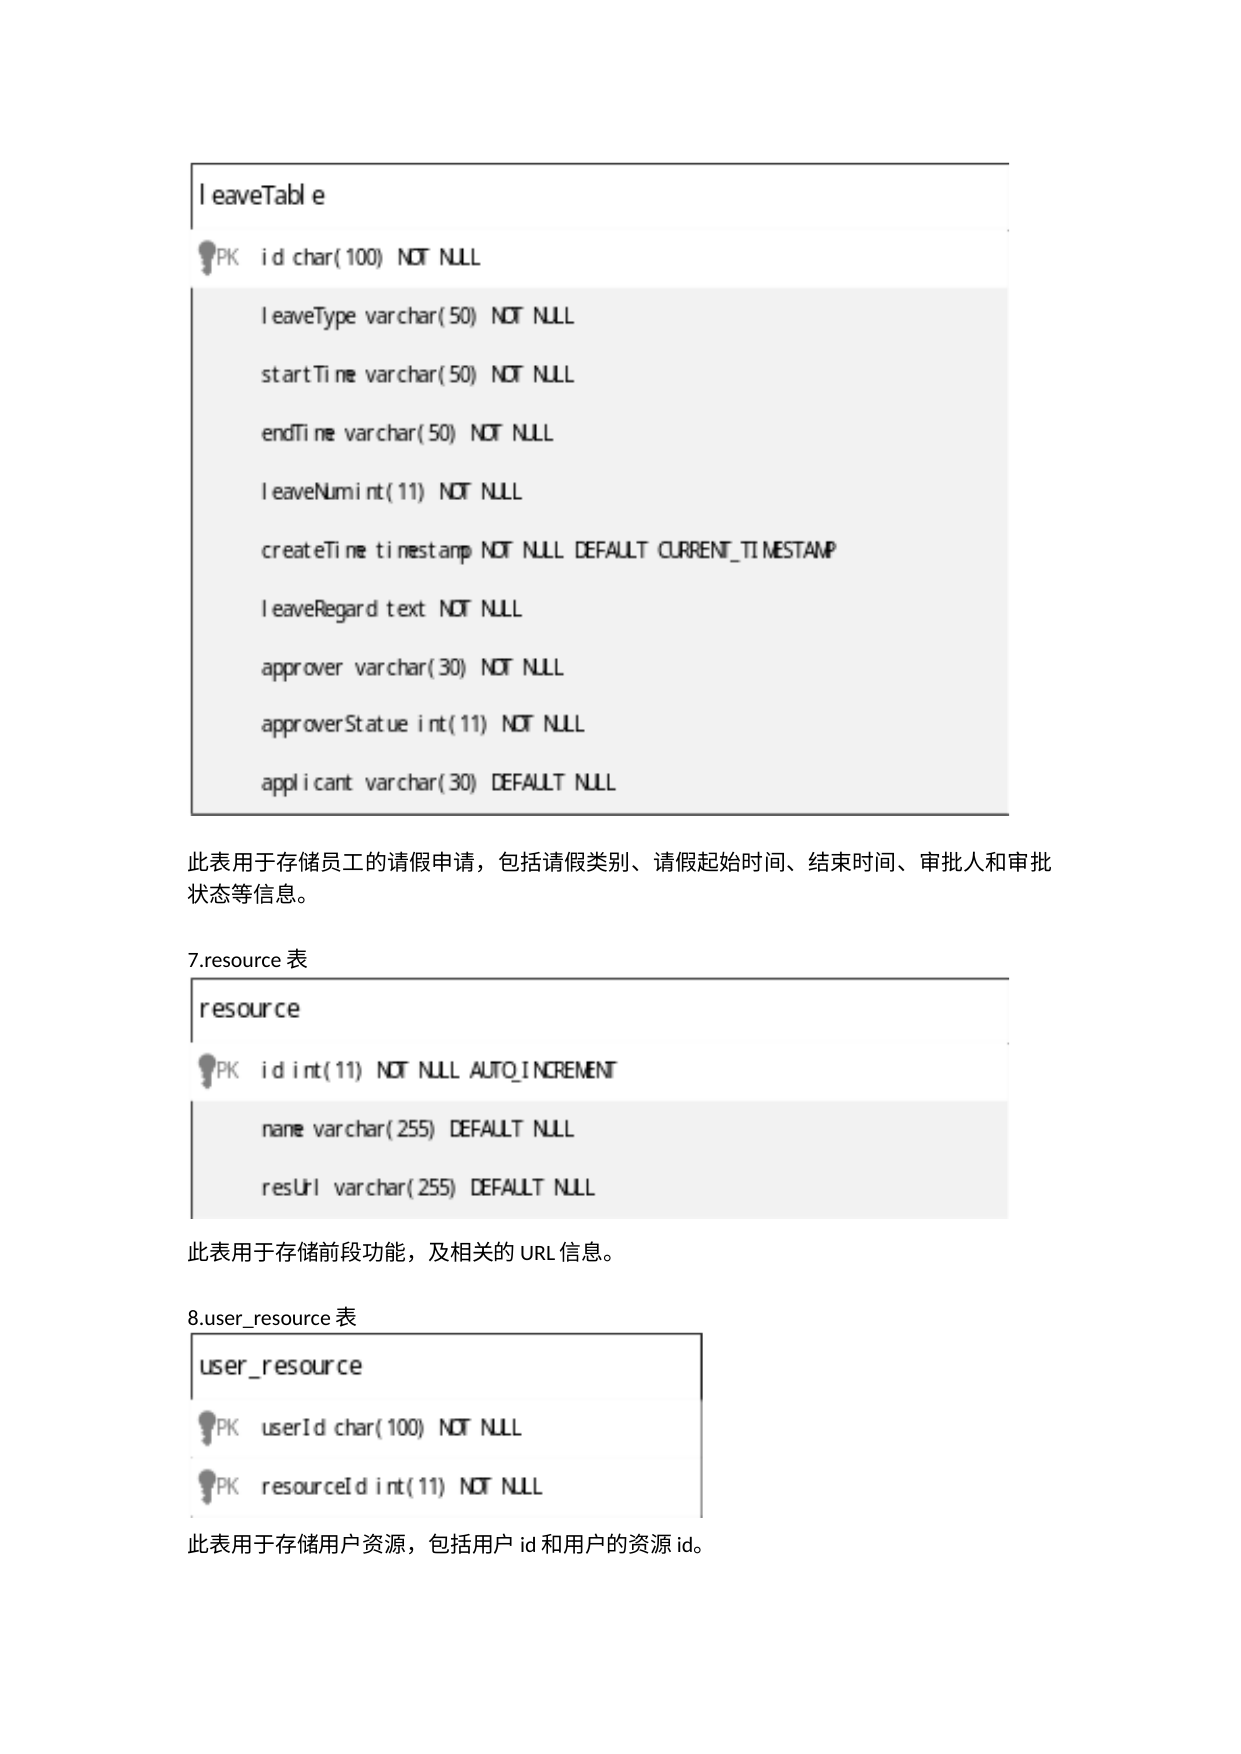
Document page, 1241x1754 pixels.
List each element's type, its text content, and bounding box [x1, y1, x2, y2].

text 此表用于存储用户资源，包括用户id和用户的资源id。 [187, 1527, 1053, 1559]
text 此表用于存储前段功能，及相关的URL信息。 [187, 1234, 1053, 1267]
text 8.user_resource表 [187, 1299, 1053, 1332]
text 7.resource表 [187, 942, 1053, 974]
text 此表用于存储员工的请假申请，包括请假类别、请假起始时间、结束时间、审批人和审批状态等信息。 [187, 844, 1053, 909]
